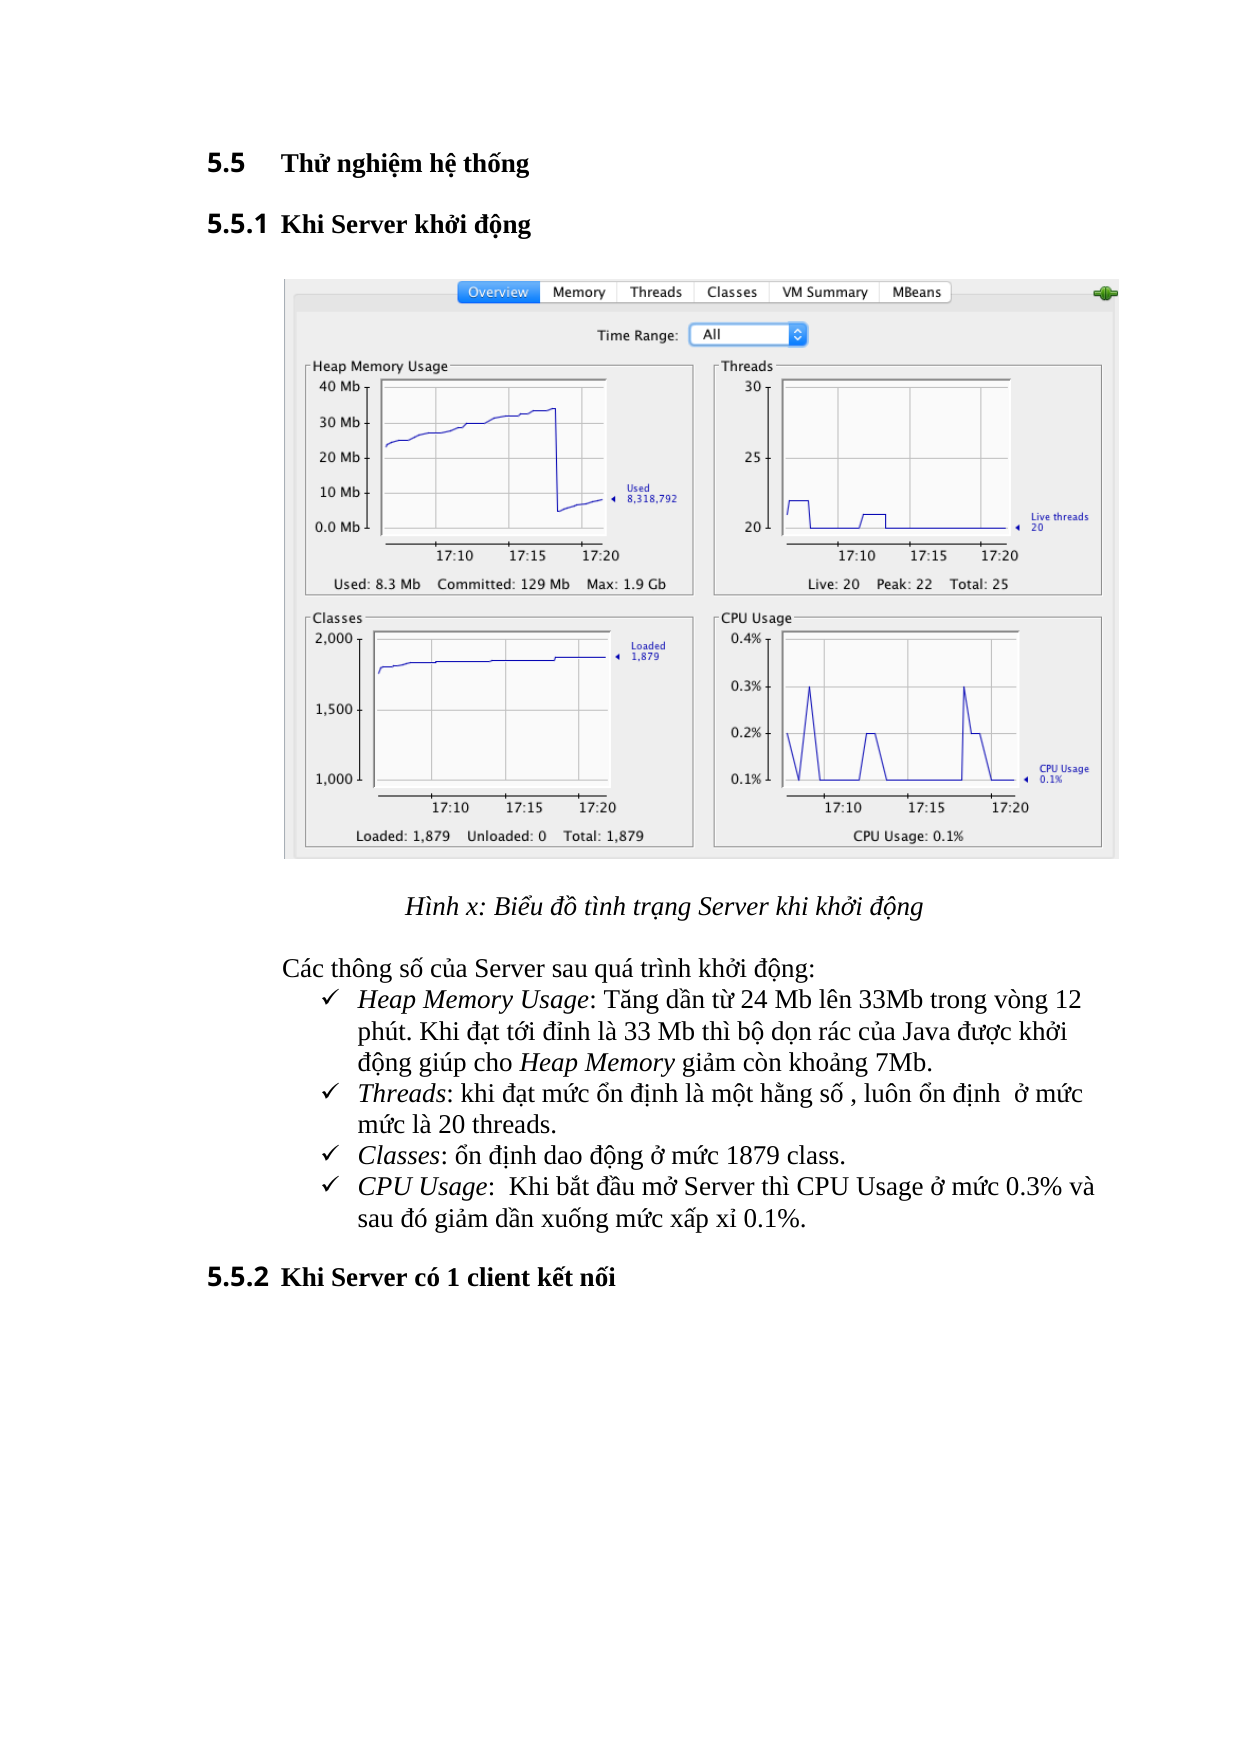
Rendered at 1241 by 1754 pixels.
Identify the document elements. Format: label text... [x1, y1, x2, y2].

text Hình x: Biểu đồ tình trạng Server khi khởi động [207, 890, 1122, 921]
subtitle Khi Server có 1 client kết nối [207, 1258, 1122, 1295]
list Heap Memory Usage: Tăng dần từ 24 Mb lên 33Mb trong vòng 12 phút. Khi đạt tới đỉnh là 33 Mb thì bộ dọn rác của Java được khởi động giúp cho Heap Memory giảm còn khoảng 7Mb. [320, 984, 1122, 1077]
list CPU Usage: Khi bắt đầu mở Server thì CPU Usage ở mức 0.3% và sau đó giảm dần xuống mức xấp xỉ 0.1%. [320, 1171, 1122, 1233]
subtitle Khi Server khởi động [207, 205, 1122, 242]
list Threads: khi đạt mức ổn định là một hằng số , luôn ổn định ở mức mức là 20 threads. [320, 1077, 1122, 1139]
text Các thông số của Server sau quá trình khởi động: [207, 952, 1122, 984]
list Classes: ổn định dao động ở mức 1879 class. [320, 1139, 1122, 1171]
picture [284, 279, 1119, 859]
subtitle Thử nghiệm hệ thống [207, 143, 1122, 180]
